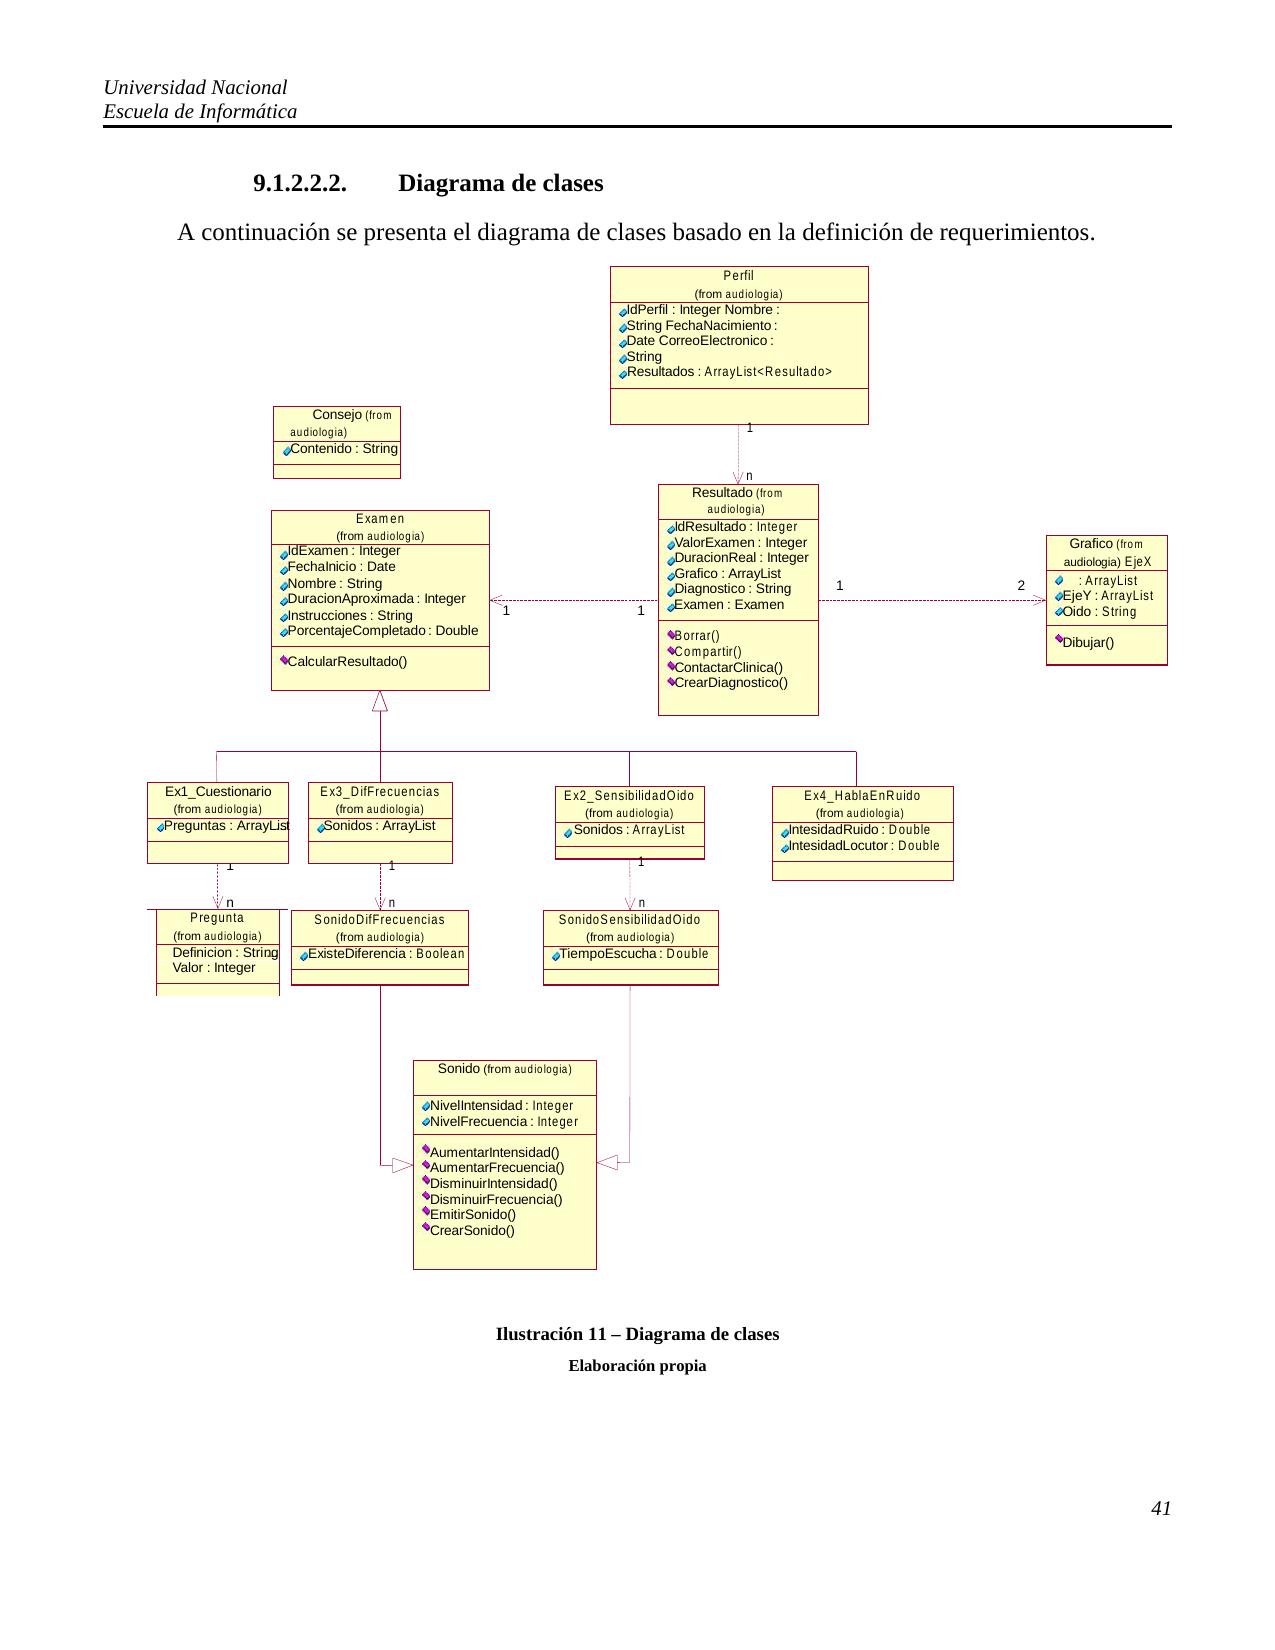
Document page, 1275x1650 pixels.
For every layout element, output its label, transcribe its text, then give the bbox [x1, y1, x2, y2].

text Ilustración 11 – Diagrama de clases [103, 1323, 1172, 1345]
list Diagrama de clases [253, 168, 1172, 197]
text A continuación se presenta el diagrama de clases basado en la definición de requerimientos. [103, 217, 1172, 246]
text Elaboración propia [103, 1355, 1172, 1374]
